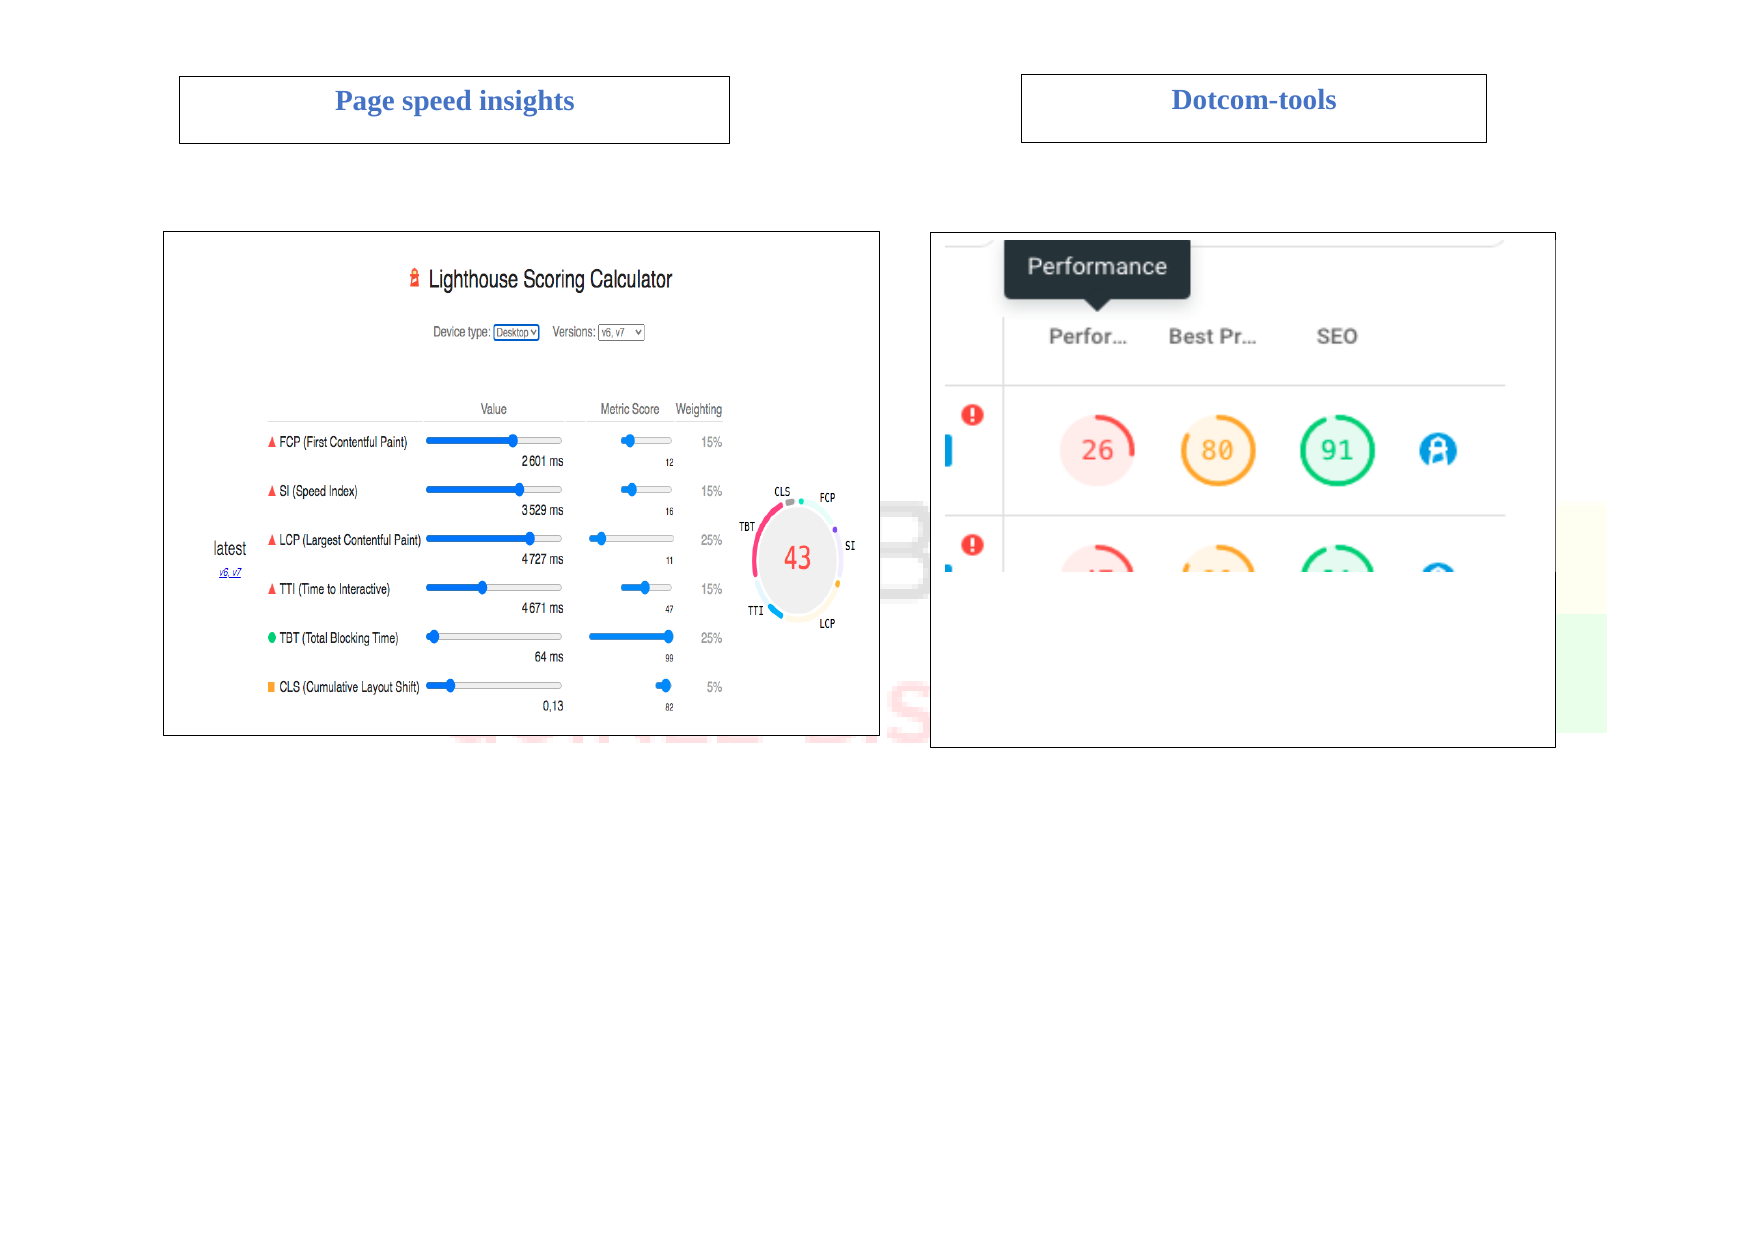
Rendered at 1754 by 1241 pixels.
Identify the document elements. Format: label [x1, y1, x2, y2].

picture [178, 239, 879, 729]
picture [945, 240, 1556, 572]
picture [1431, 567, 1445, 572]
